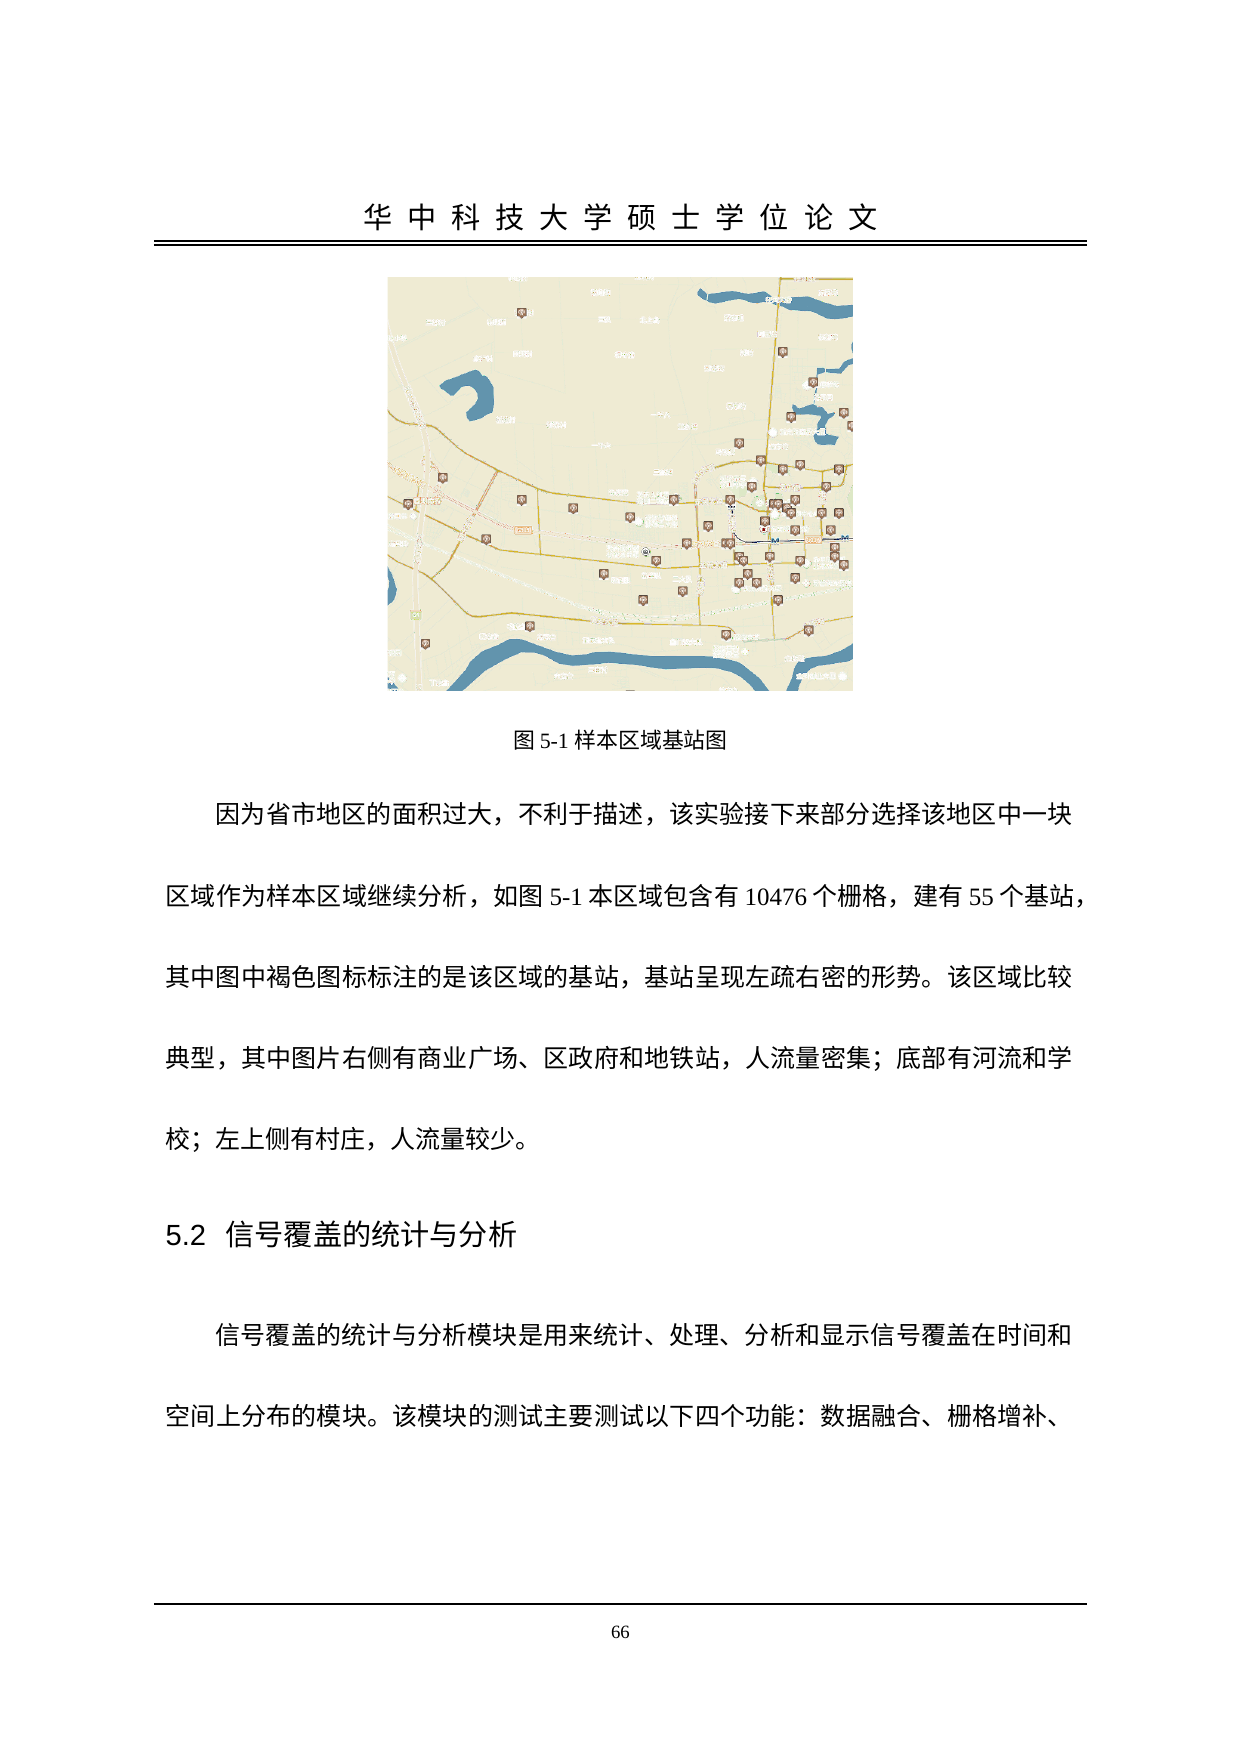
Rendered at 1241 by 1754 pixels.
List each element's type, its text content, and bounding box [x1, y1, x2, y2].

picture [387, 277, 853, 691]
text 图 5-1 样本区域基站图 [165, 723, 1075, 754]
text 因为省市地区的面积过大，不利于描述，该实验接下来部分选择该地区中一块区域作为样本区域继续分析，如图5-1本区域包含有10476个栅格，建有55个基站，其中图中褐色图标标注的是该区域的基站，基站呈现左疏右密的形势。该区域比较典型，其中图片右侧有商业广场、区政府和地铁站，人流量密集；底部有河流和学校；左上侧有村庄，人流量较少。 [165, 781, 1075, 1171]
subtitle 信号覆盖的统计与分析 [165, 1200, 1075, 1265]
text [165, 1301, 1075, 1447]
